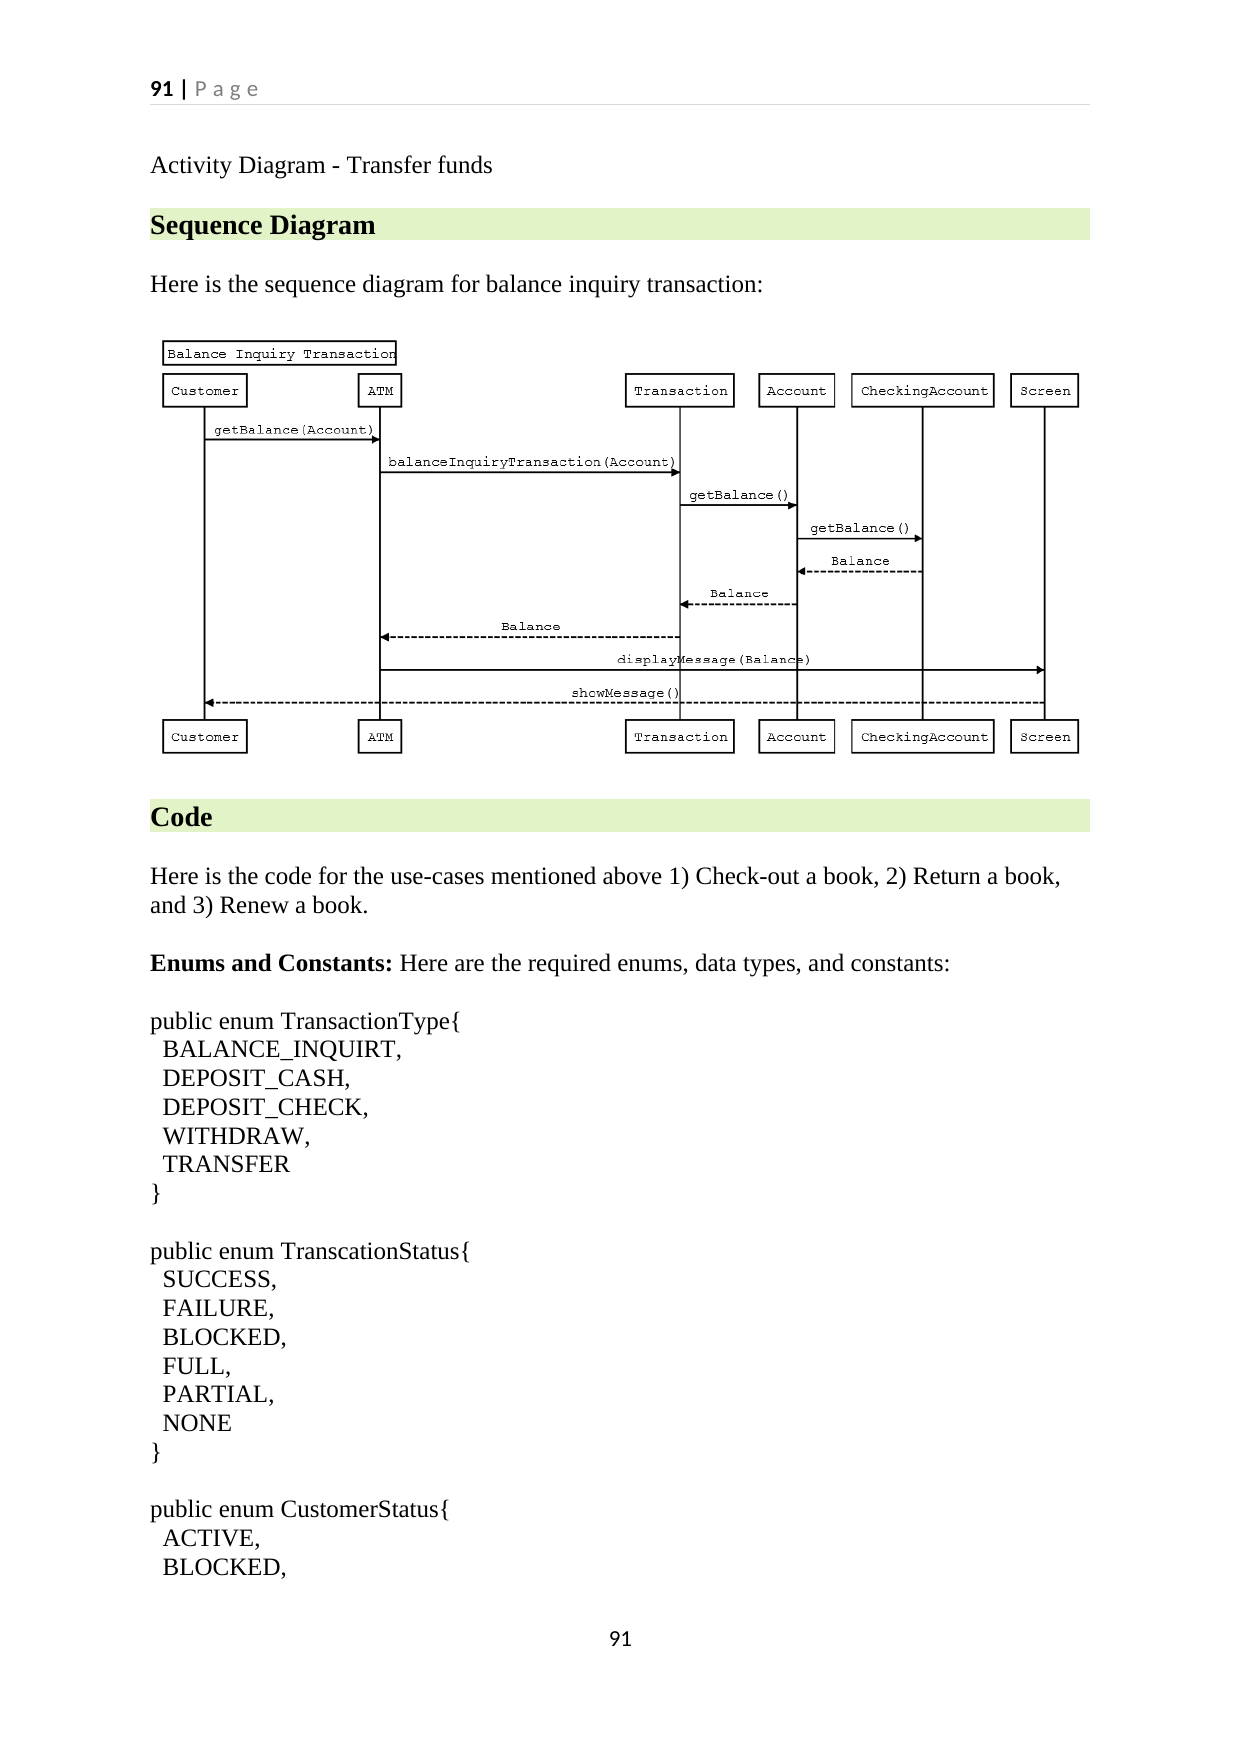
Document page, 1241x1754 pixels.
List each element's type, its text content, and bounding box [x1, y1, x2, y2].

text SUCCESS, [150, 1264, 1090, 1293]
text public enum TransactionType{ [150, 1006, 1090, 1034]
text Here is the code for the use-cases mentioned above 1) Check-out a book, 2) Return a book, and 3) Renew a book. [150, 861, 1090, 919]
text WITHDRAW, [150, 1121, 1090, 1149]
text ACTIVE, [150, 1523, 1090, 1552]
text } [150, 1437, 1090, 1466]
text } [150, 1178, 1090, 1207]
text TRANSFER [150, 1149, 1090, 1178]
text BLOCKED, [150, 1552, 1090, 1581]
text NONE [150, 1408, 1090, 1437]
text DEPOSIT_CASH, [150, 1063, 1090, 1092]
text BLOCKED, [150, 1322, 1090, 1351]
text DEPOSIT_CHECK, [150, 1092, 1090, 1121]
text public enum CustomerStatus{ [150, 1494, 1090, 1523]
subtitle Code [150, 799, 1090, 832]
text FULL, [150, 1351, 1090, 1379]
text BALANCE_INQUIRT, [150, 1034, 1090, 1063]
text FAILURE, [150, 1293, 1090, 1322]
text PARTIAL, [150, 1379, 1090, 1408]
text Sequence Diagram [150, 208, 1090, 240]
text Activity Diagram - Transfer funds [150, 150, 1090, 179]
picture [150, 327, 1091, 769]
text Enums and Constants: Here are the required enums, data types, and constants: [150, 948, 1090, 977]
text Here is the sequence diagram for balance inquiry transaction: [150, 269, 1090, 298]
text public enum TranscationStatus{ [150, 1236, 1090, 1264]
